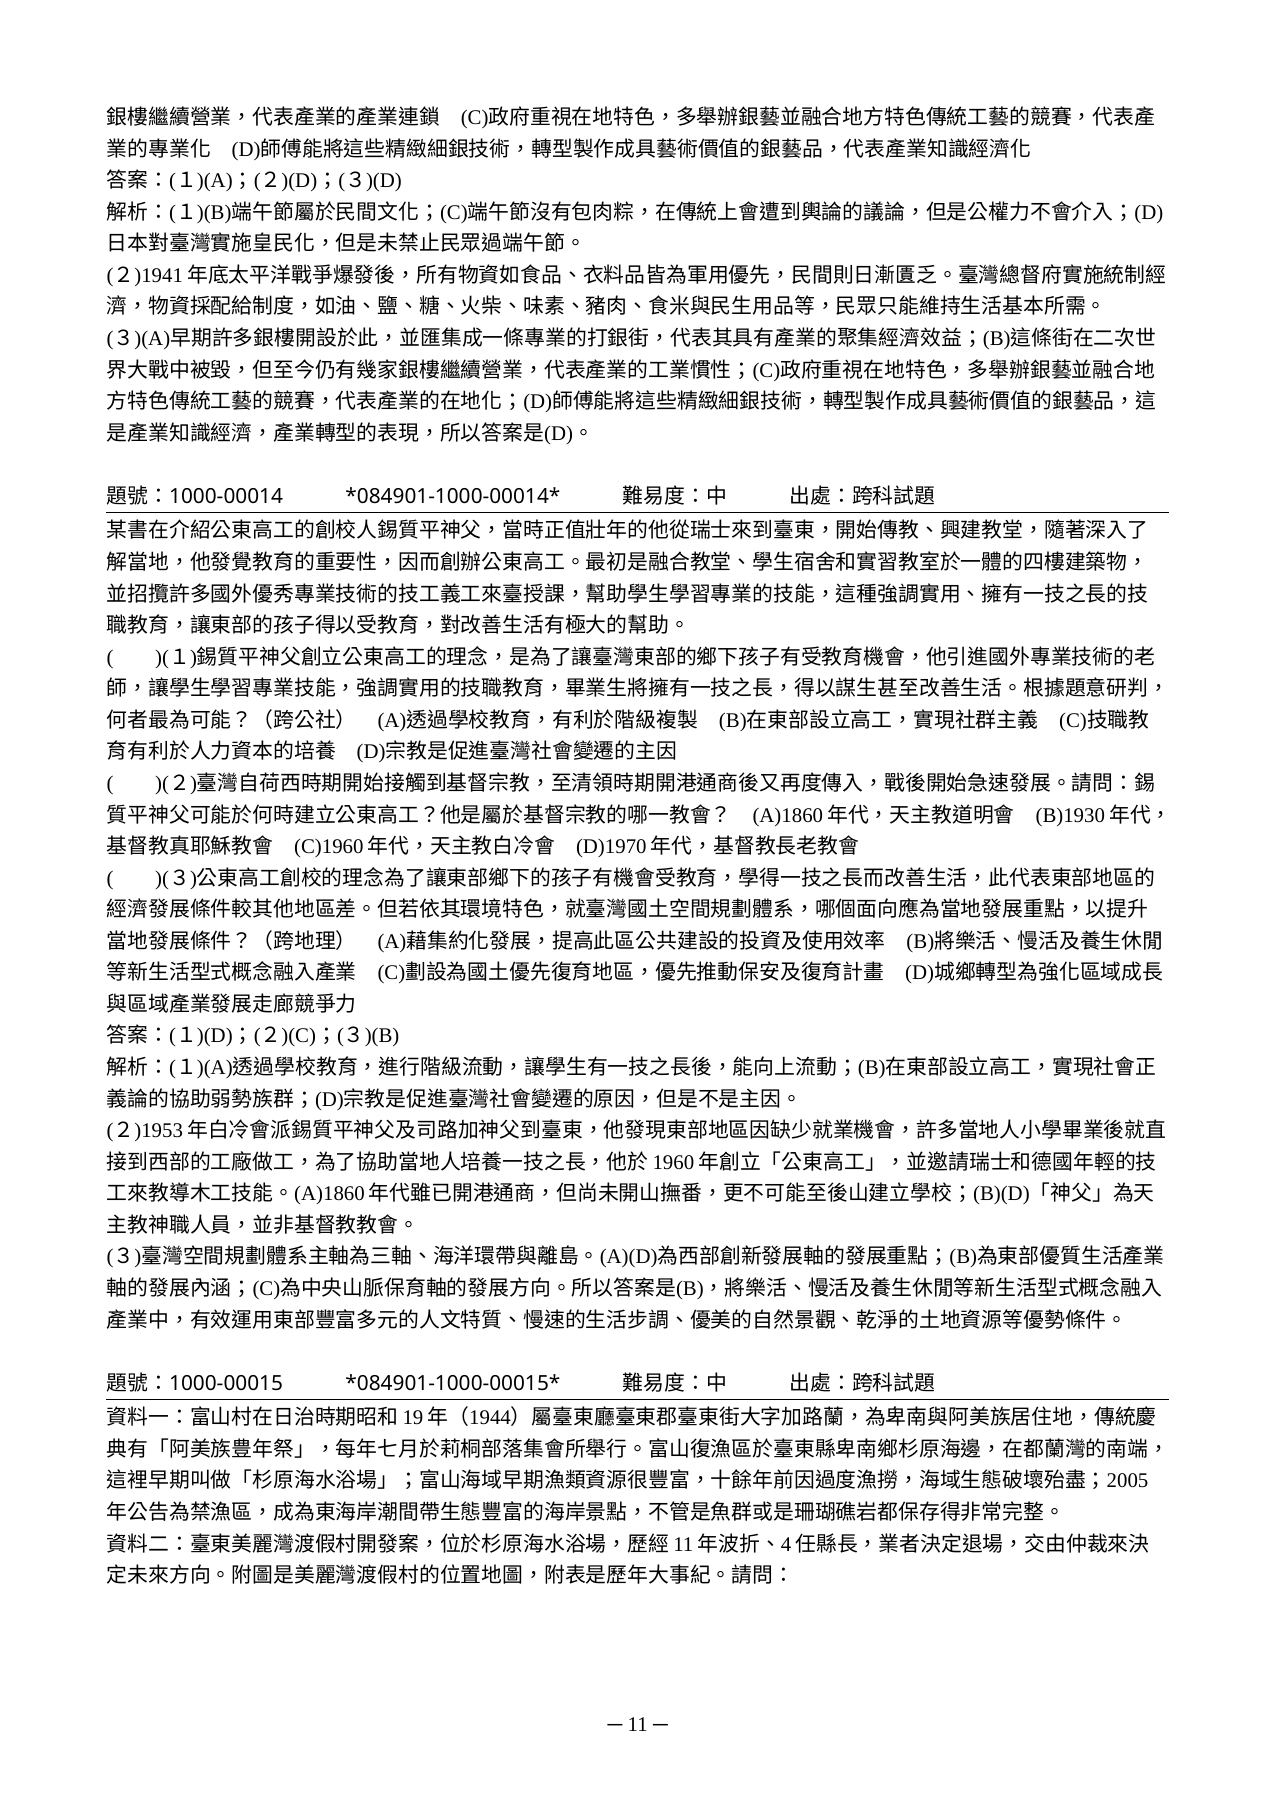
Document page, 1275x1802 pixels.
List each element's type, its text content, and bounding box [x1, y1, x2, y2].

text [106, 100, 1169, 163]
text 某書在介紹公東高工的創校人錫質平神父，當時正值壯年的他從瑞士來到臺東，開始傳教、興建教堂，隨著深入了解當地，他發覺教育的重要性，因而創辦公東高工。最初是融合教堂、學生宿舍和實習教室於一體的四樓建築物，並招攬許多國外優秀專業技術的技工義工來臺授課，幫助學生學習專業的技能，這種強調實用、擁有一技之長的技職教育，讓東部的孩子得以受教育，對改善生活有極大的幫助。 ( )(１)錫質平神父創立公東高工的理念，是為了讓臺灣東部的鄉下孩子有受教育機會，他引進國外專業技術的老師，讓學生學習專業技能，強調實用的技職教育，畢業生將擁有一技之長，得以謀生甚至改善生活。根據題意研判，何者最為可能？（跨公社） (A)透過學校教育，有利於階級複製 (B)在東部設立高工，實現社群主義 (C)技職教育有利於人力資本的培養 (D)宗教是促進臺灣社會變遷的主因 ( )(２)臺灣自荷西時期開始接觸到基督宗教，至清領時期開港通商後又再度傳入，戰後開始急速發展。請問：錫質平神父可能於何時建立公東高工？他是屬於基督宗教的哪一教會？ (A)1860年代，天主教道明會 (B)1930年代，基督教真耶穌教會 (C)1960年代，天主教白冷會 (D)1970年代，基督教長老教會 ( )(３)公東高工創校的理念為了讓東部鄉下的孩子有機會受教育，學得一技之長而改善生活，此代表東部地區的經濟發展條件較其他地區差。但若依其環境特色，就臺灣國土空間規劃體系，哪個面向應為當地發展重點，以提升當地發展條件？（跨地理） (A)藉集約化發展，提高此區公共建設的投資及使用效率 (B)將樂活、慢活及養生休閒等新生活型式概念融入產業 (C)劃設為國土優先復育地區，優先推動保安及復育計畫 (D)城鄉轉型為強化區域成長與區域產業發展走廊競爭力 [106, 513, 1169, 1018]
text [106, 1400, 1169, 1589]
text 題號：1000-00015 *084901-1000-00015* 難易度：中 出處：跨科試題 [106, 1365, 1169, 1399]
text 解析：(１)(A)透過學校教育，進行階級流動，讓學生有一技之長後，能向上流動；(B)在東部設立高工，實現社會正義論的協助弱勢族群；(D)宗教是促進臺灣社會變遷的原因，但是不是主因。 (２)1953年白冷會派錫質平神父及司路加神父到臺東，他發現東部地區因缺少就業機會，許多當地人小學畢業後就直接到西部的工廠做工，為了協助當地人培養一技之長，他於1960年創立「公東高工」，並邀請瑞士和德國年輕的技工來教導木工技能。(A)1860年代雖已開港通商，但尚未開山撫番，更不可能至後山建立學校；(B)(D)「神父」為天主教神職人員，並非基督教教會。 (３)臺灣空間規劃體系主軸為三軸、海洋環帶與離島。(A)(D)為西部創新發展軸的發展重點；(B)為東部優質生活產業軸的發展內涵；(C)為中央山脈保育軸的發展方向。所以答案是(B)，將樂活、慢活及養生休閒等新生活型式概念融入產業中，有效運用東部豐富多元的人文特質、慢速的生活步調、優美的自然景觀、乾淨的土地資源等優勢條件。 [106, 1050, 1169, 1334]
text 題號：1000-00014 *084901-1000-00014* 難易度：中 出處：跨科試題 [106, 478, 1169, 512]
text 答案：(１)(D)；(２)(C)；(３)(B) [106, 1018, 1169, 1050]
text 答案：(１)(A)；(２)(D)；(３)(D) [106, 163, 1169, 194]
text 解析：(１)(B)端午節屬於民間文化；(C)端午節沒有包肉粽，在傳統上會遭到輿論的議論，但是公權力不會介入；(D)日本對臺灣實施皇民化，但是未禁止民眾過端午節。 (２)1941年底太平洋戰爭爆發後，所有物資如食品、衣料品皆為軍用優先，民間則日漸匱乏。臺灣總督府實施統制經濟，物資採配給制度，如油、鹽、糖、火柴、味素、豬肉、食米與民生用品等，民眾只能維持生活基本所需。 (３)(A)早期許多銀樓開設於此，並匯集成一條專業的打銀街，代表其具有產業的聚集經濟效益；(B)這條街在二次世界大戰中被毀，但至今仍有幾家銀樓繼續營業，代表產業的工業慣性；(C)政府重視在地特色，多舉辦銀藝並融合地方特色傳統工藝的競賽，代表產業的在地化；(D)師傅能將這些精緻細銀技術，轉型製作成具藝術價值的銀藝品，這是產業知識經濟，產業轉型的表現，所以答案是(D)。 [106, 194, 1169, 447]
